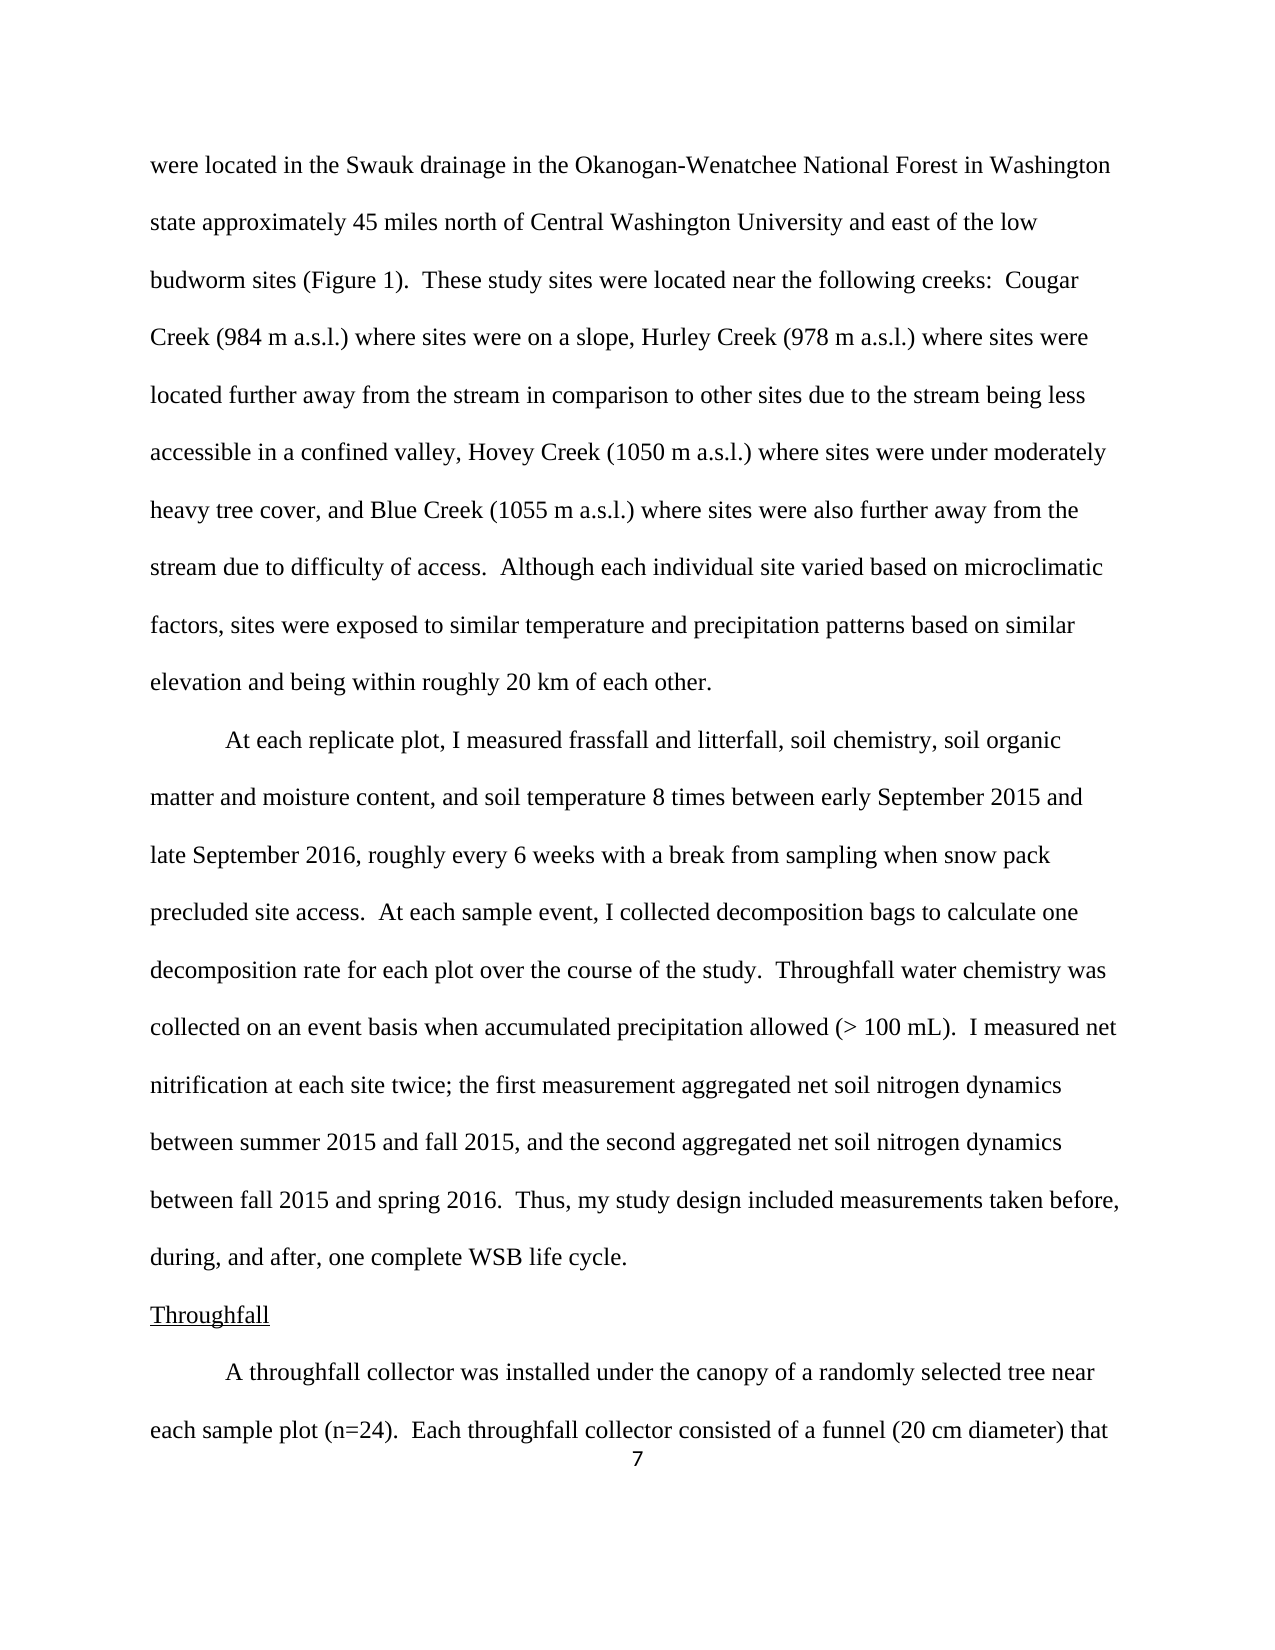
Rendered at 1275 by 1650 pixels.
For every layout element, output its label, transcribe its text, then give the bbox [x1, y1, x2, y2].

text Throughfall [150, 1300, 1125, 1329]
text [150, 1357, 1125, 1444]
text At each replicate plot, I measured frassfall and litterfall, soil chemistry, soil organic matter and moisture content, and soil temperature 8 times between early September 2015 and late September 2016, roughly every 6 weeks with a break from sampling when snow pack precluded site access. At each sample event, I collected decomposition bags to calculate one decomposition rate for each plot over the course of the study. Throughfall water chemistry was collected on an event basis when accumulated precipitation allowed (> 100 mL). I measured net nitrification at each site twice; the first measurement aggregated net soil nitrogen dynamics between summer 2015 and fall 2015, and the second aggregated net soil nitrogen dynamics between fall 2015 and spring 2016. Thus, my study design included measurements taken before, during, and after, one complete WSB life cycle. [150, 725, 1125, 1271]
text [150, 150, 1125, 696]
